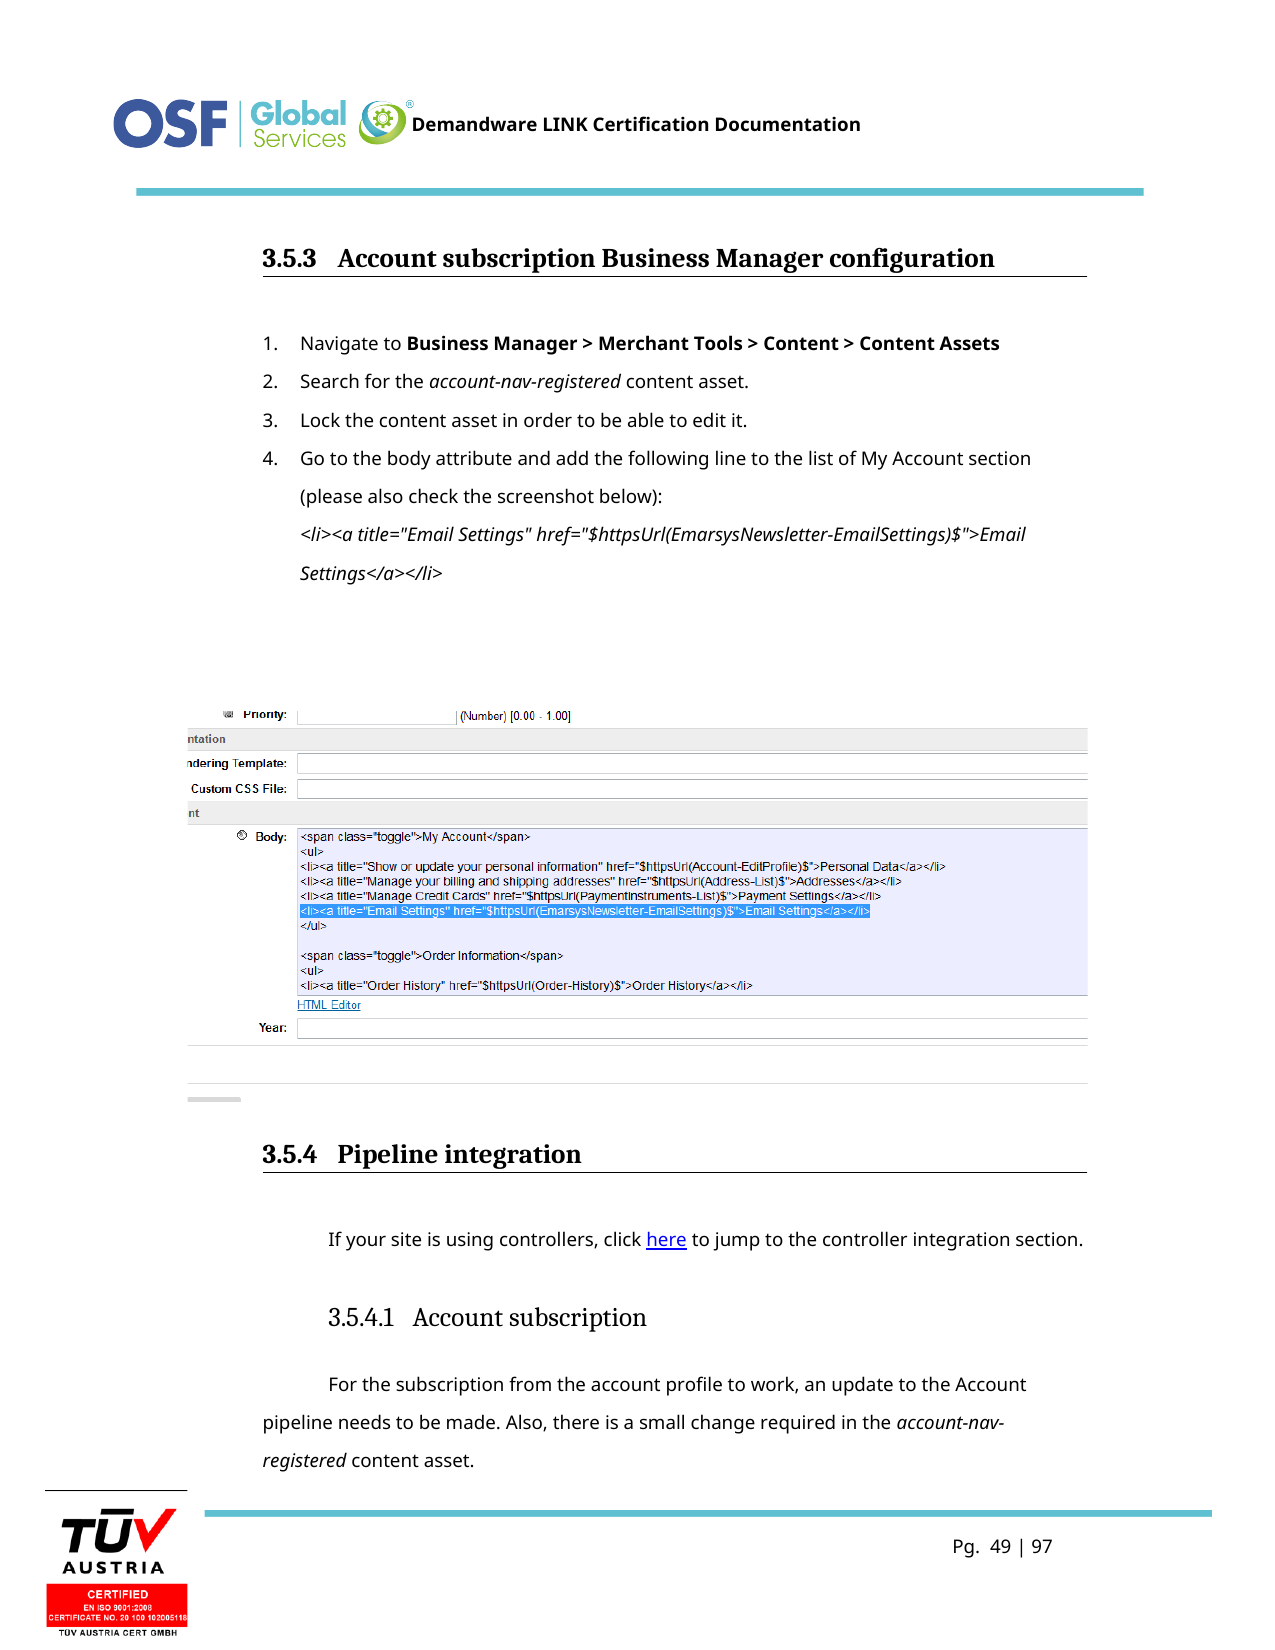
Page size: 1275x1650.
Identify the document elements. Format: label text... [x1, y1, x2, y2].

subtitle Account subscription Business Manager configuration [262, 243, 1087, 277]
list Lock the content asset in order to be able to edit it. [262, 407, 1087, 432]
text If your site is using controllers, click here to jump to the controller integration section. [262, 1226, 1087, 1252]
list Navigate to Business Manager > Merchant Tools > Content > Content Assets [262, 330, 1087, 356]
subtitle Account subscription [328, 1302, 1087, 1334]
picture [136, 188, 1144, 196]
subtitle Pipeline integration [262, 1139, 1087, 1173]
picture [113, 99, 414, 148]
picture [43, 1490, 187, 1634]
list Search for the account-nav-registered content asset. [262, 369, 1087, 394]
list Go to the body attribute and add the following line to the list of My Account section (please also check the screenshot below): <li><a title="Email Settings" href="$httpsUrl(EmarsysNewsletter-EmailSettings)$">Email Settings</a></li> [262, 445, 1087, 585]
picture [204, 1510, 1212, 1517]
text For the subscription from the account profile to work, an update to the Account pipeline needs to be made. Also, there is a small change required in the account-nav-registered content asset. [262, 1371, 1087, 1473]
